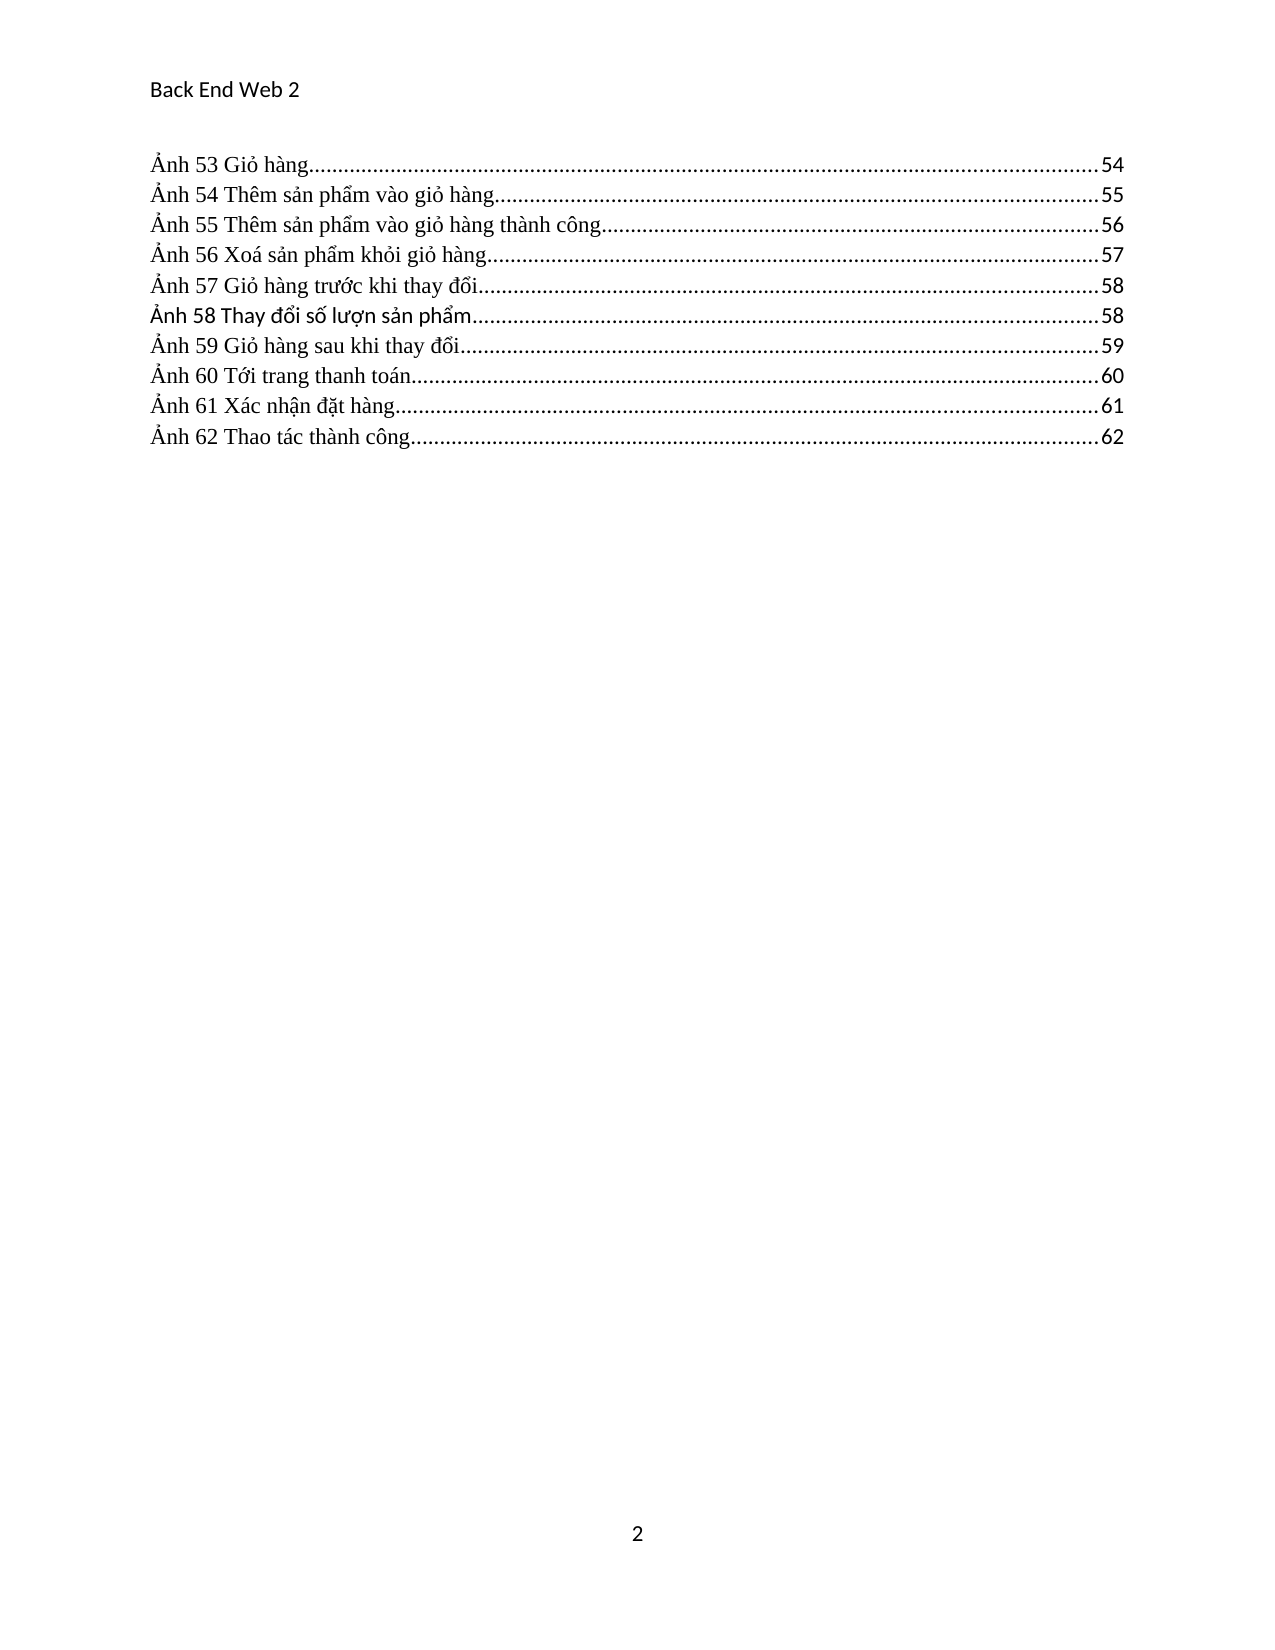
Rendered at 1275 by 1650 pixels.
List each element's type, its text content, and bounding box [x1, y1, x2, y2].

text Ảnh 60 Tới trang thanh toán 60 [150, 361, 1125, 389]
text Ảnh 58 Thay đổi số lượn sản phẩm 58 [150, 301, 1125, 329]
text Ảnh 57 Giỏ hàng trước khi thay đổi 58 [150, 271, 1125, 299]
text Ảnh 56 Xoá sản phẩm khỏi giỏ hàng 57 [150, 241, 1125, 269]
text Ảnh 55 Thêm sản phẩm vào giỏ hàng thành công 56 [150, 210, 1125, 238]
text Ảnh 53 Giỏ hàng 54 [150, 150, 1125, 178]
text Ảnh 62 Thao tác thành công 62 [150, 422, 1125, 450]
text Ảnh 54 Thêm sản phẩm vào giỏ hàng. 55 [150, 180, 1125, 208]
text Ảnh 61 Xác nhận đặt hàng 61 [150, 392, 1125, 420]
text Ảnh 59 Giỏ hàng sau khi thay đổi 59 [150, 331, 1125, 359]
